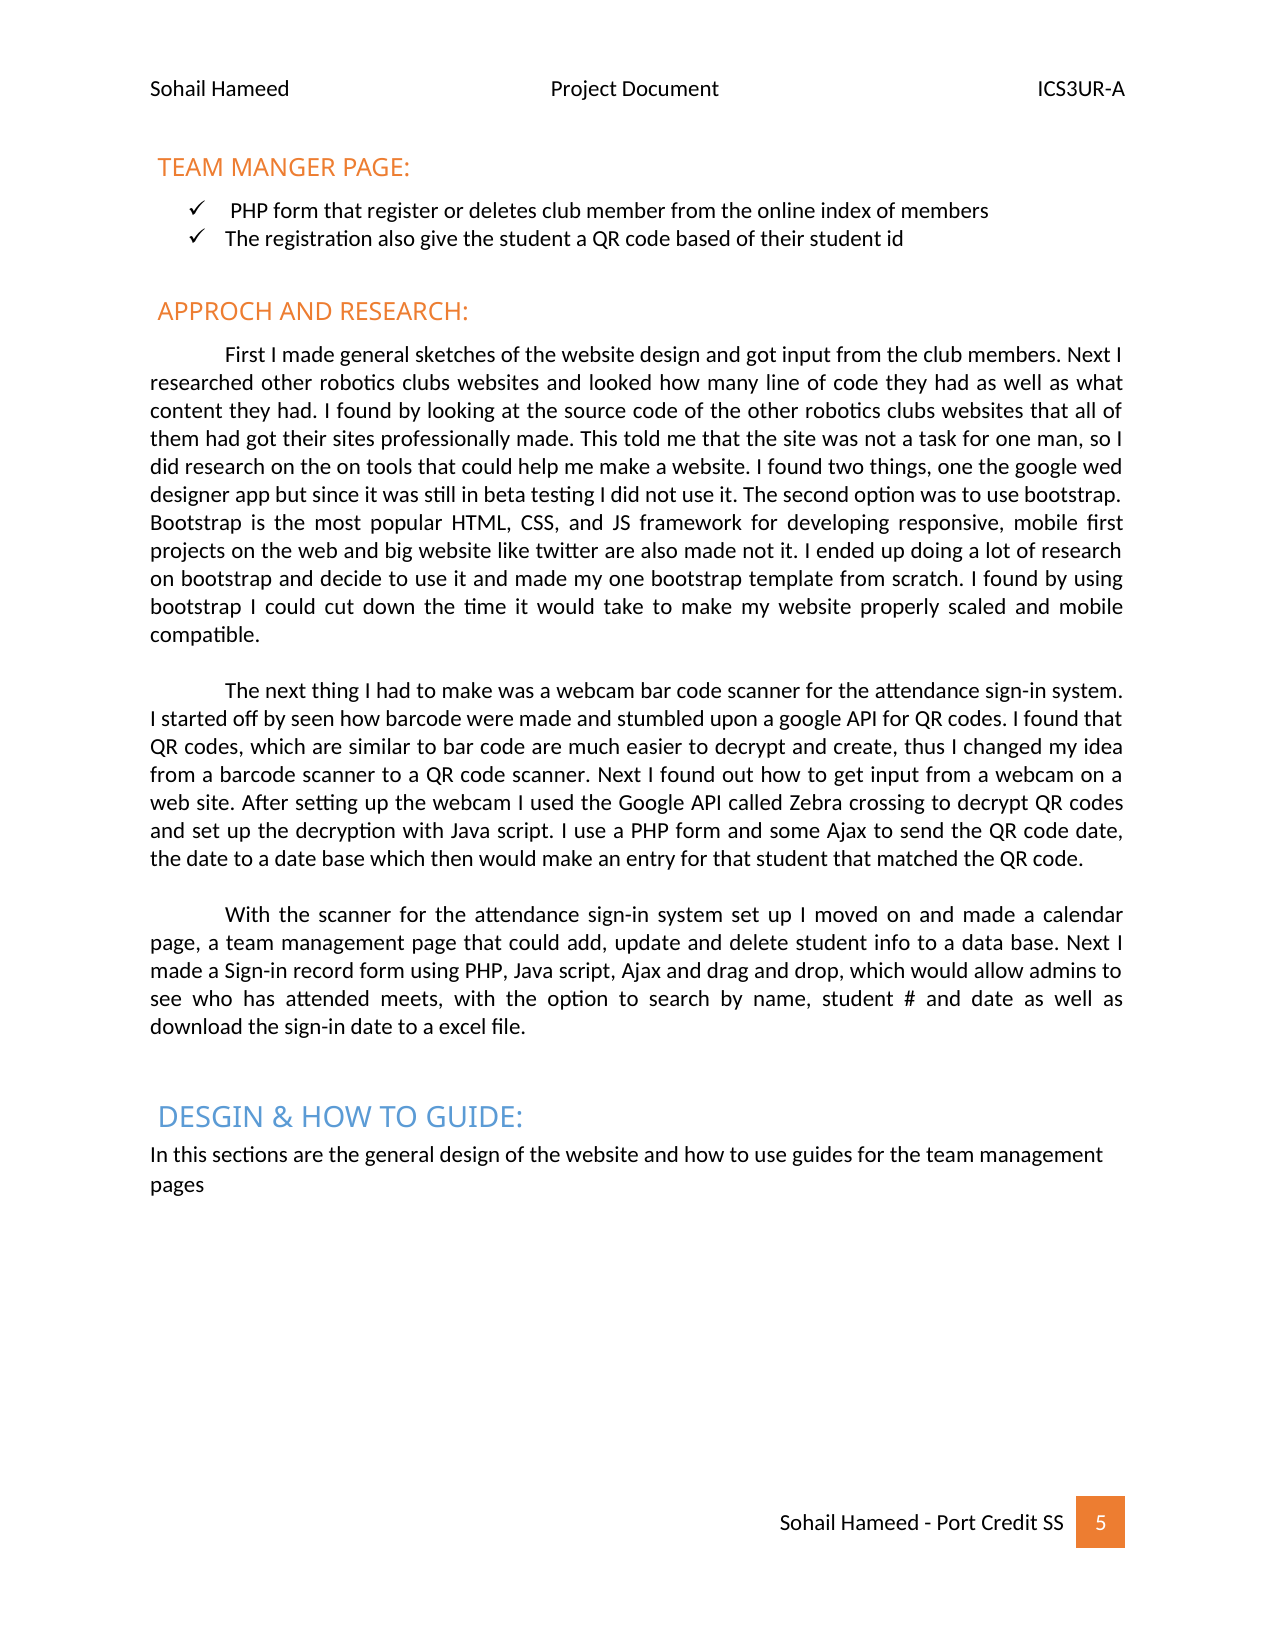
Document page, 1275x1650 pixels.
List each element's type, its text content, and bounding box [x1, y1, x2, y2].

subtitle Approch and RESEARCH: [157, 293, 1117, 327]
list The registration also give the student a QR code based of their student id [187, 224, 1125, 253]
text With the scanner for the attendance sign-in system set up I moved on and made a calendar page, a team management page that could add, update and delete student info to a data base. Next I made a Sign-in record form using PHP, Java script, Ajax and drag and drop, which would allow admins to see who has attended meets, with the option to search by name, student # and date as well as download the sign-in date to a excel file. [150, 900, 1125, 1040]
subtitle Team manger page: [157, 150, 1117, 184]
text The next thing I had to make was a webcam bar code scanner for the attendance sign-in system. I started off by seen how barcode were made and stumbled upon a google API for QR codes. I found that QR codes, which are similar to bar code are much easier to decrypt and create, thus I changed my idea from a barcode scanner to a QR code scanner. Next I found out how to get input from a webcam on a web site. After setting up the webcam I used the Google API called Zebra crossing to decrypt QR codes and set up the decryption with Java script. I use a PHP form and some Ajax to send the QR code date, the date to a date base which then would make an entry for that student that matched the QR code. [150, 676, 1125, 872]
text First I made general sketches of the website design and got input from the club members. Next I researched other robotics clubs websites and looked how many line of code they had as well as what content they had. I found by looking at the source code of the other robotics clubs websites that all of them had got their sites professionally made. This told me that the site was not a task for one man, so I did research on the on tools that could help me make a website. I found two things, one the google wed designer app but since it was still in beta testing I did not use it. The second option was to use bootstrap. Bootstrap is the most popular HTML, CSS, and JS framework for developing responsive, mobile first projects on the web and big website like twitter are also made not it. I ended up doing a lot of research on bootstrap and decide to use it and made my one bootstrap template from scratch. I found by using bootstrap I could cut down the time it would take to make my website properly scaled and mobile compatible. [150, 340, 1125, 648]
subtitle DEsgin & HOw to guide: [157, 1096, 1117, 1136]
list PHP form that register or deletes club member from the online index of members [187, 197, 1125, 224]
text In this sections are the general design of the website and how to use guides for the team management pages [150, 1140, 1125, 1198]
